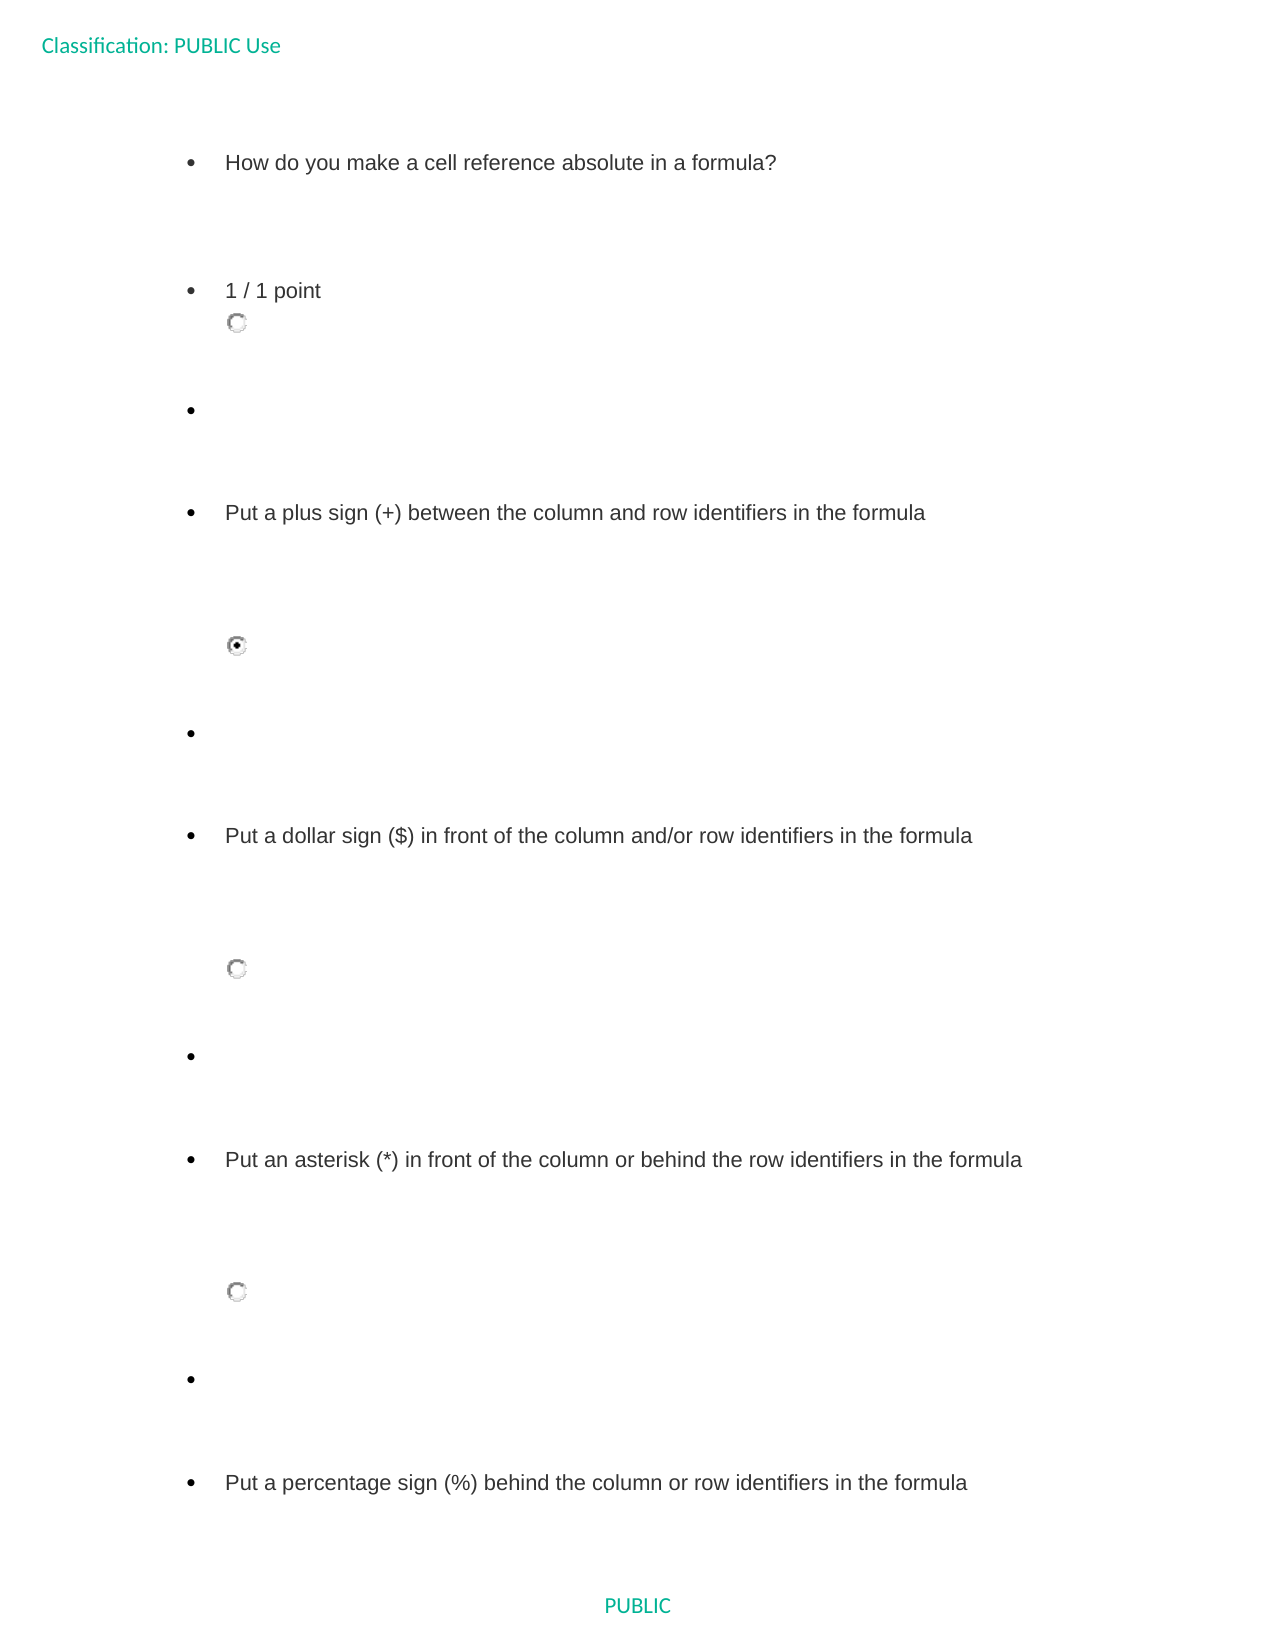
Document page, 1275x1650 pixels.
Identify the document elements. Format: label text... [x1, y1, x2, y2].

list Put a dollar sign ($) in front of the column and/or row identifiers in the formula [187, 823, 1125, 849]
list Put an asterisk (*) in front of the column or behind the row identifiers in the formula [187, 1147, 1125, 1172]
list How do you make a cell reference absolute in a formula? [187, 150, 1125, 175]
list 1 / 1 point [187, 278, 1125, 303]
list Put a percentage sign (%) behind the column or row identifiers in the formula [187, 1470, 1125, 1495]
list Put a plus sign (+) between the column and row identifiers in the formula [187, 500, 1125, 526]
